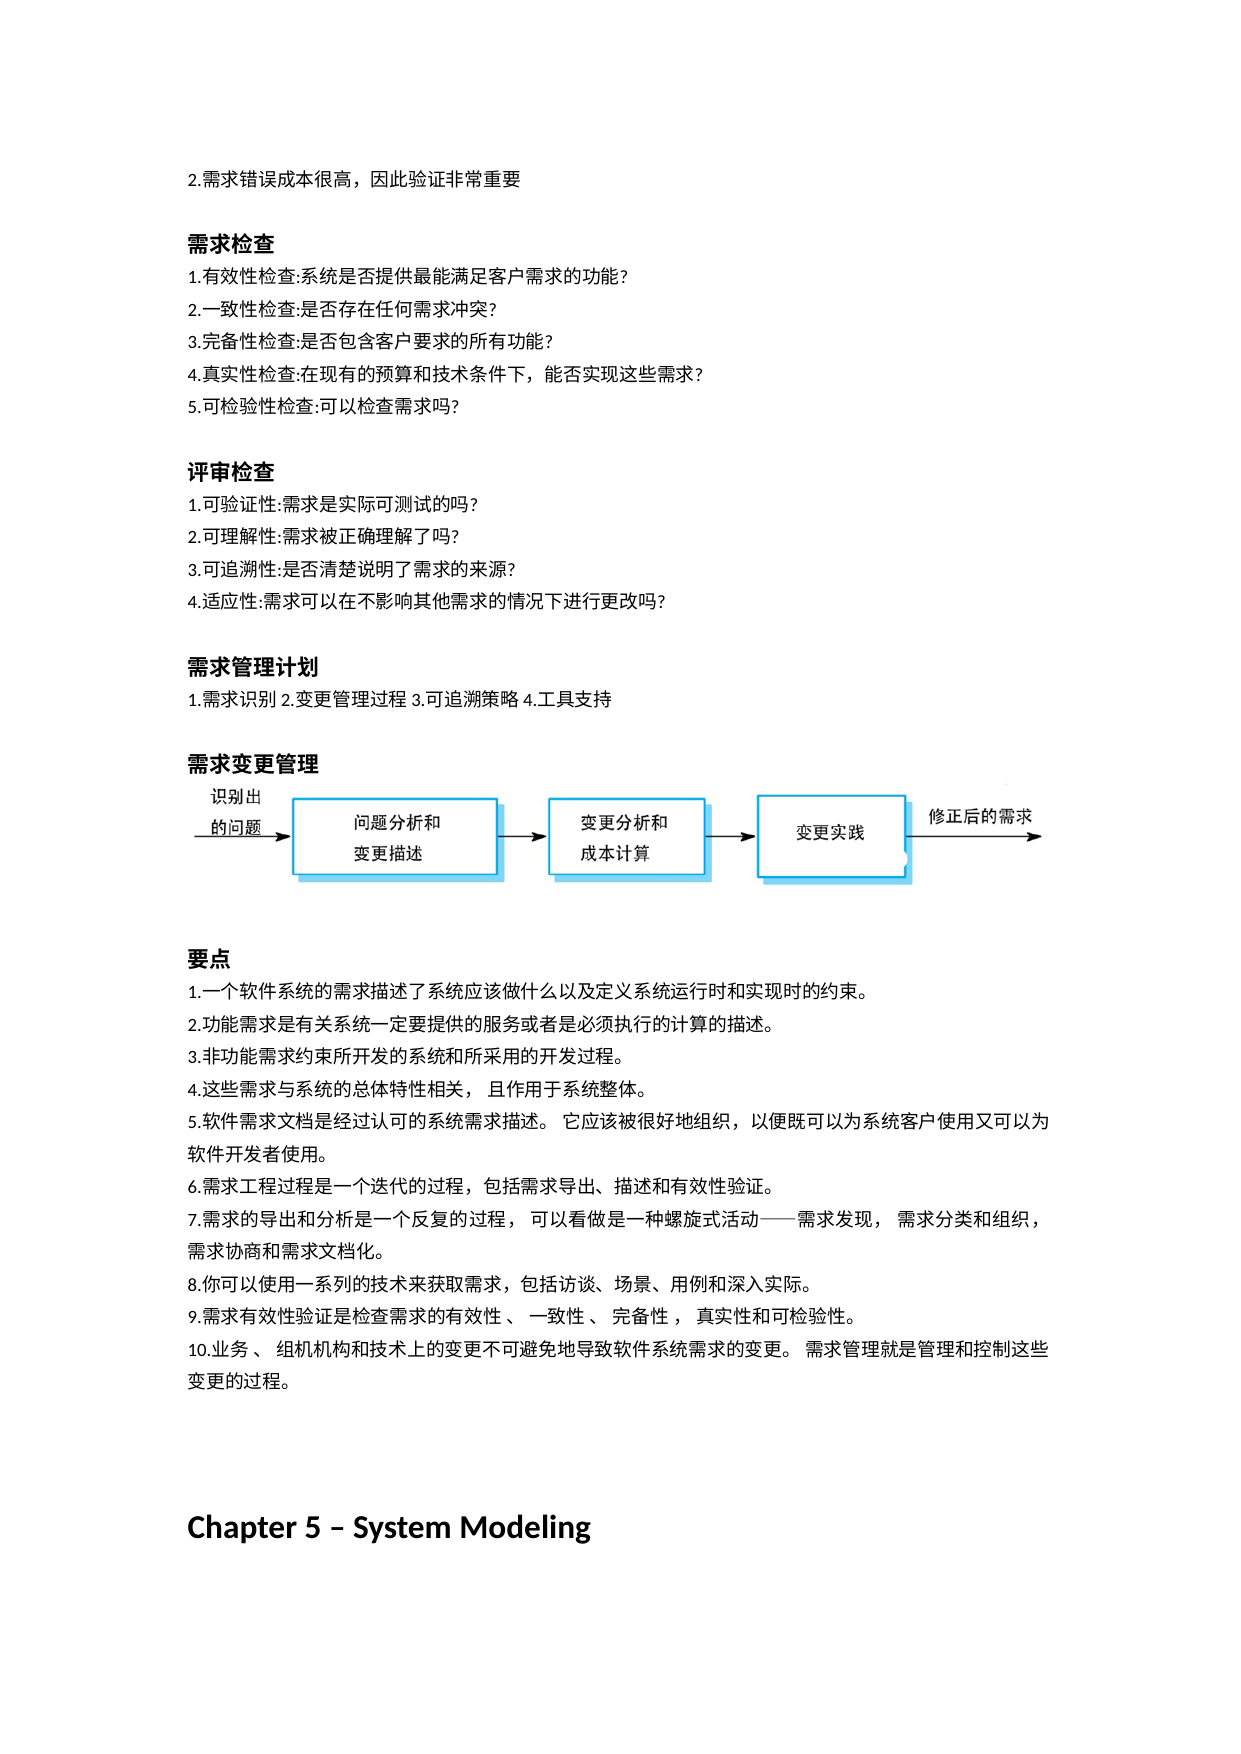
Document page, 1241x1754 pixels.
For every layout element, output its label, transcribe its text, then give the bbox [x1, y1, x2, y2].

text 2.一致性检查:是否存在任何需求冲突? [187, 292, 1053, 324]
text 1.可验证性:需求是实际可测试的吗? [187, 487, 1053, 519]
text 1.有效性检查:系统是否提供最能满足客户需求的功能? [187, 259, 1053, 292]
text 需求变更管理 [187, 747, 1053, 779]
text 1.需求识别2.变更管理过程3.可追溯策略4.工具支持 [187, 682, 1053, 714]
text 3.可追溯性:是否清楚说明了需求的来源? [187, 552, 1053, 584]
text 10.业务 、 组机机构和技术上的变更不可避免地导致软件系统需求的变更。 需求管理就是管理和控制这些变更的过程。 [187, 1332, 1053, 1397]
text Chapter 5 – System Modeling [187, 1494, 1053, 1559]
text 评审检查 [187, 454, 1053, 487]
text 6.需求工程过程是一个迭代的过程，包括需求导出、描述和有效性验证。 [187, 1169, 1053, 1202]
text 2.功能需求是有关系统一定要提供的服务或者是必须执行的计算的描述。 [187, 1007, 1053, 1039]
text 3.完备性检查:是否包含客户要求的所有功能? [187, 324, 1053, 357]
text 9.需求有效性验证是检查需求的有效性 、 一致性 、 完备性 ， 真实性和可检验性。 [187, 1299, 1053, 1332]
text 2.可理解性:需求被正确理解了吗? [187, 519, 1053, 552]
text 1.一个软件系统的需求描述了系统应该做什么以及定义系统运行时和实现时的约束。 [187, 974, 1053, 1007]
text 4.真实性检查:在现有的预算和技术条件下，能否实现这些需求? [187, 357, 1053, 389]
text 7.需求的导出和分析是一个反复的过程， 可以看做是一种螺旋式活动——需求发现， 需求分类和组织， 需求协商和需求文档化。 [187, 1202, 1053, 1267]
text 4.这些需求与系统的总体特性相关， 且作用于系统整体。 [187, 1072, 1053, 1104]
text 2.需求错误成本很高，因此验证非常重要 [187, 162, 1053, 194]
text 4.适应性:需求可以在不影响其他需求的情况下进行更改吗? [187, 584, 1053, 617]
picture [187, 779, 1053, 891]
text 8.你可以使用一系列的技术来获取需求，包括访谈、场景、用例和深入实际。 [187, 1267, 1053, 1299]
text 要点 [187, 942, 1053, 974]
text 5.软件需求文档是经过认可的系统需求描述。 它应该被很好地组织，以便既可以为系统客户使用又可以为软件开发者使用。 [187, 1104, 1053, 1169]
text 需求管理计划 [187, 649, 1053, 682]
text 需求检查 [187, 227, 1053, 259]
text 5.可检验性检查:可以检查需求吗? [187, 389, 1053, 422]
text 3.非功能需求约束所开发的系统和所采用的开发过程。 [187, 1039, 1053, 1072]
